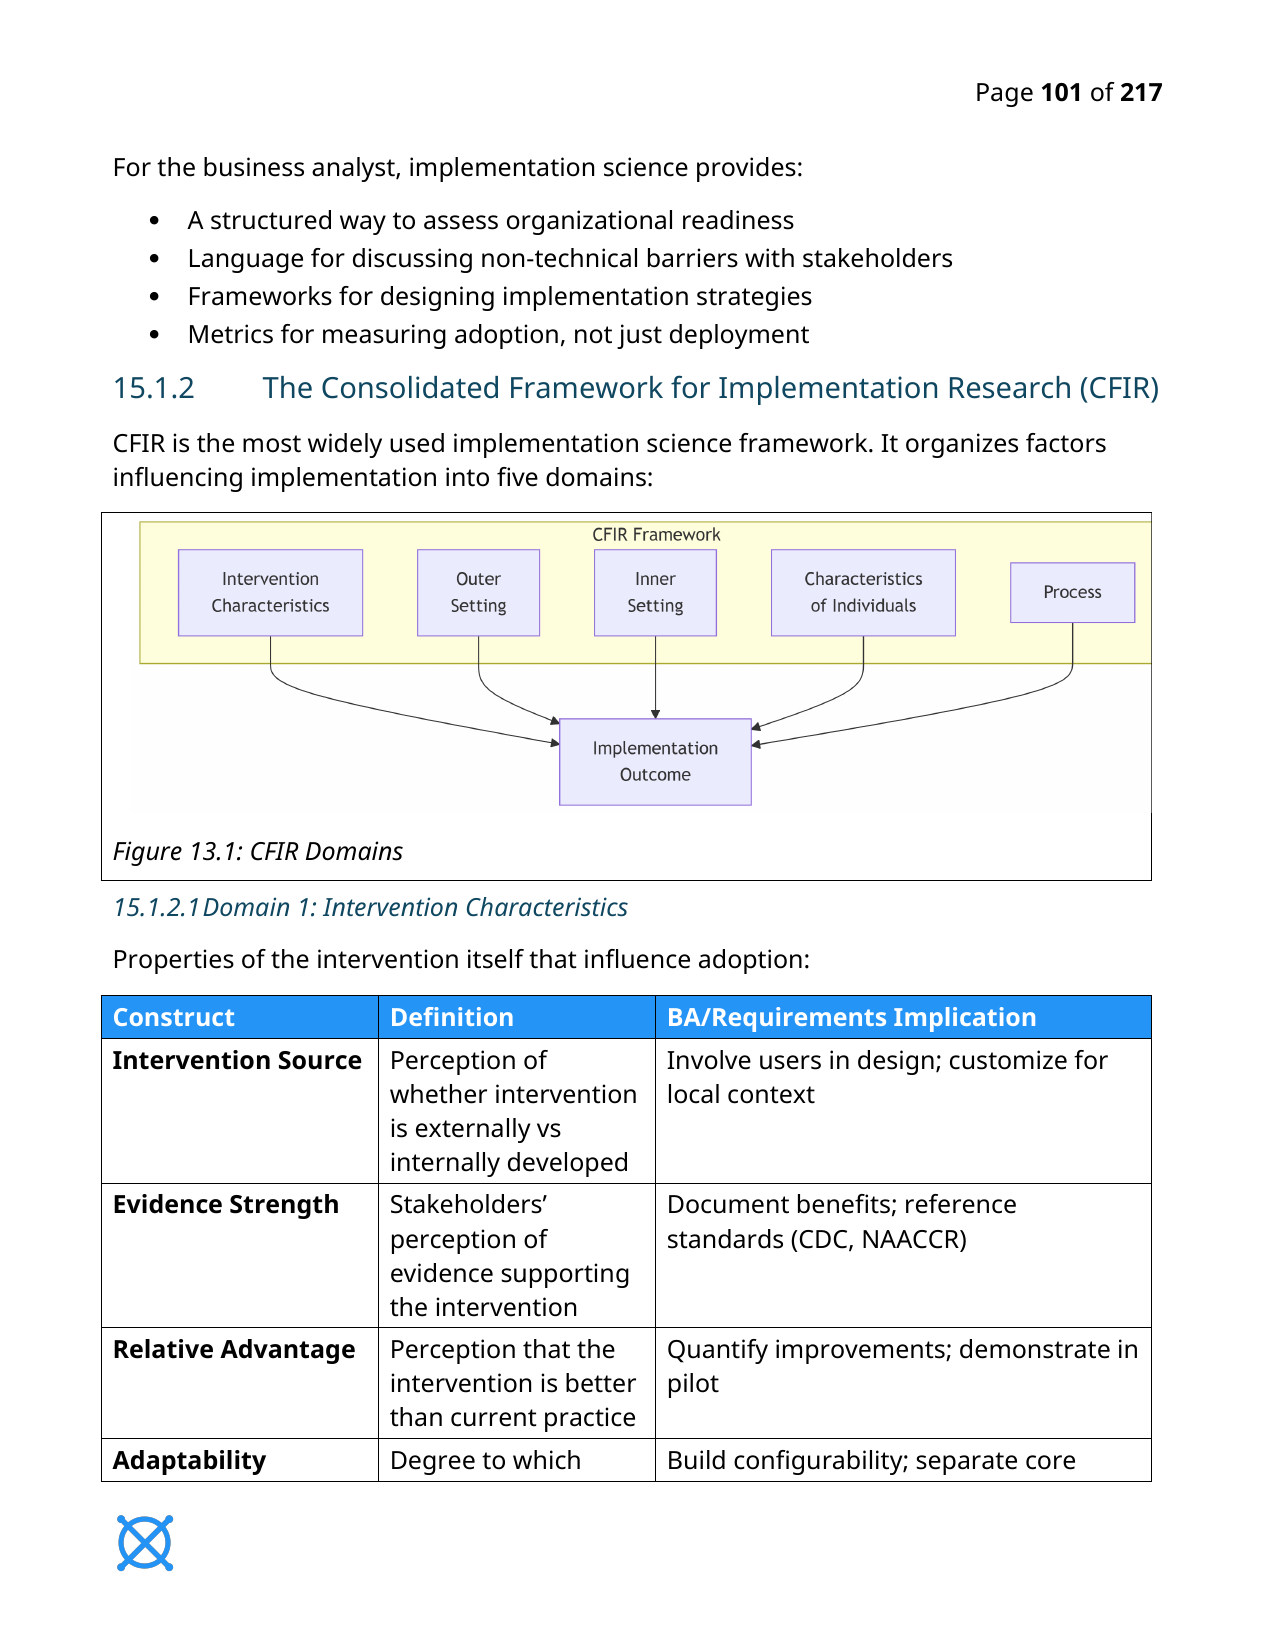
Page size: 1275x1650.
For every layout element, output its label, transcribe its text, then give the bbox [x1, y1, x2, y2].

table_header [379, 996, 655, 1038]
list Frameworks for designing implementation strategies [150, 278, 1162, 312]
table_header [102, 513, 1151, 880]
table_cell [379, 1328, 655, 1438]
subtitle The Consolidated Framework for Implementation Research (CFIR) [112, 367, 1162, 407]
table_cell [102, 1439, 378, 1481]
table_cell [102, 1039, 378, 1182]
picture [112, 1511, 177, 1575]
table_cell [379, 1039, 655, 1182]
list A structured way to assess organizational readiness [150, 203, 1162, 237]
subtitle Domain 1: Intervention Characteristics [112, 889, 1162, 923]
picture [131, 513, 1152, 813]
text Properties of the intervention itself that influence adoption: [112, 942, 1162, 976]
text CFIR is the most widely used implementation science framework. It organizes factors influencing implementation into five domains: [112, 425, 1162, 493]
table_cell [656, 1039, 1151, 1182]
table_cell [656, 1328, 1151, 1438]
text For the business analyst, implementation science provides: [112, 150, 1162, 184]
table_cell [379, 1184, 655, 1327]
list Language for discussing non-technical barriers with stakeholders [150, 241, 1162, 275]
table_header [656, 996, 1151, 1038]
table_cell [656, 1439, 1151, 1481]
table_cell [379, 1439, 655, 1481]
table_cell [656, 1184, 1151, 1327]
list Metrics for measuring adoption, not just deployment [150, 316, 1162, 350]
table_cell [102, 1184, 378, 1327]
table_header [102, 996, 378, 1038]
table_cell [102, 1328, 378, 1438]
